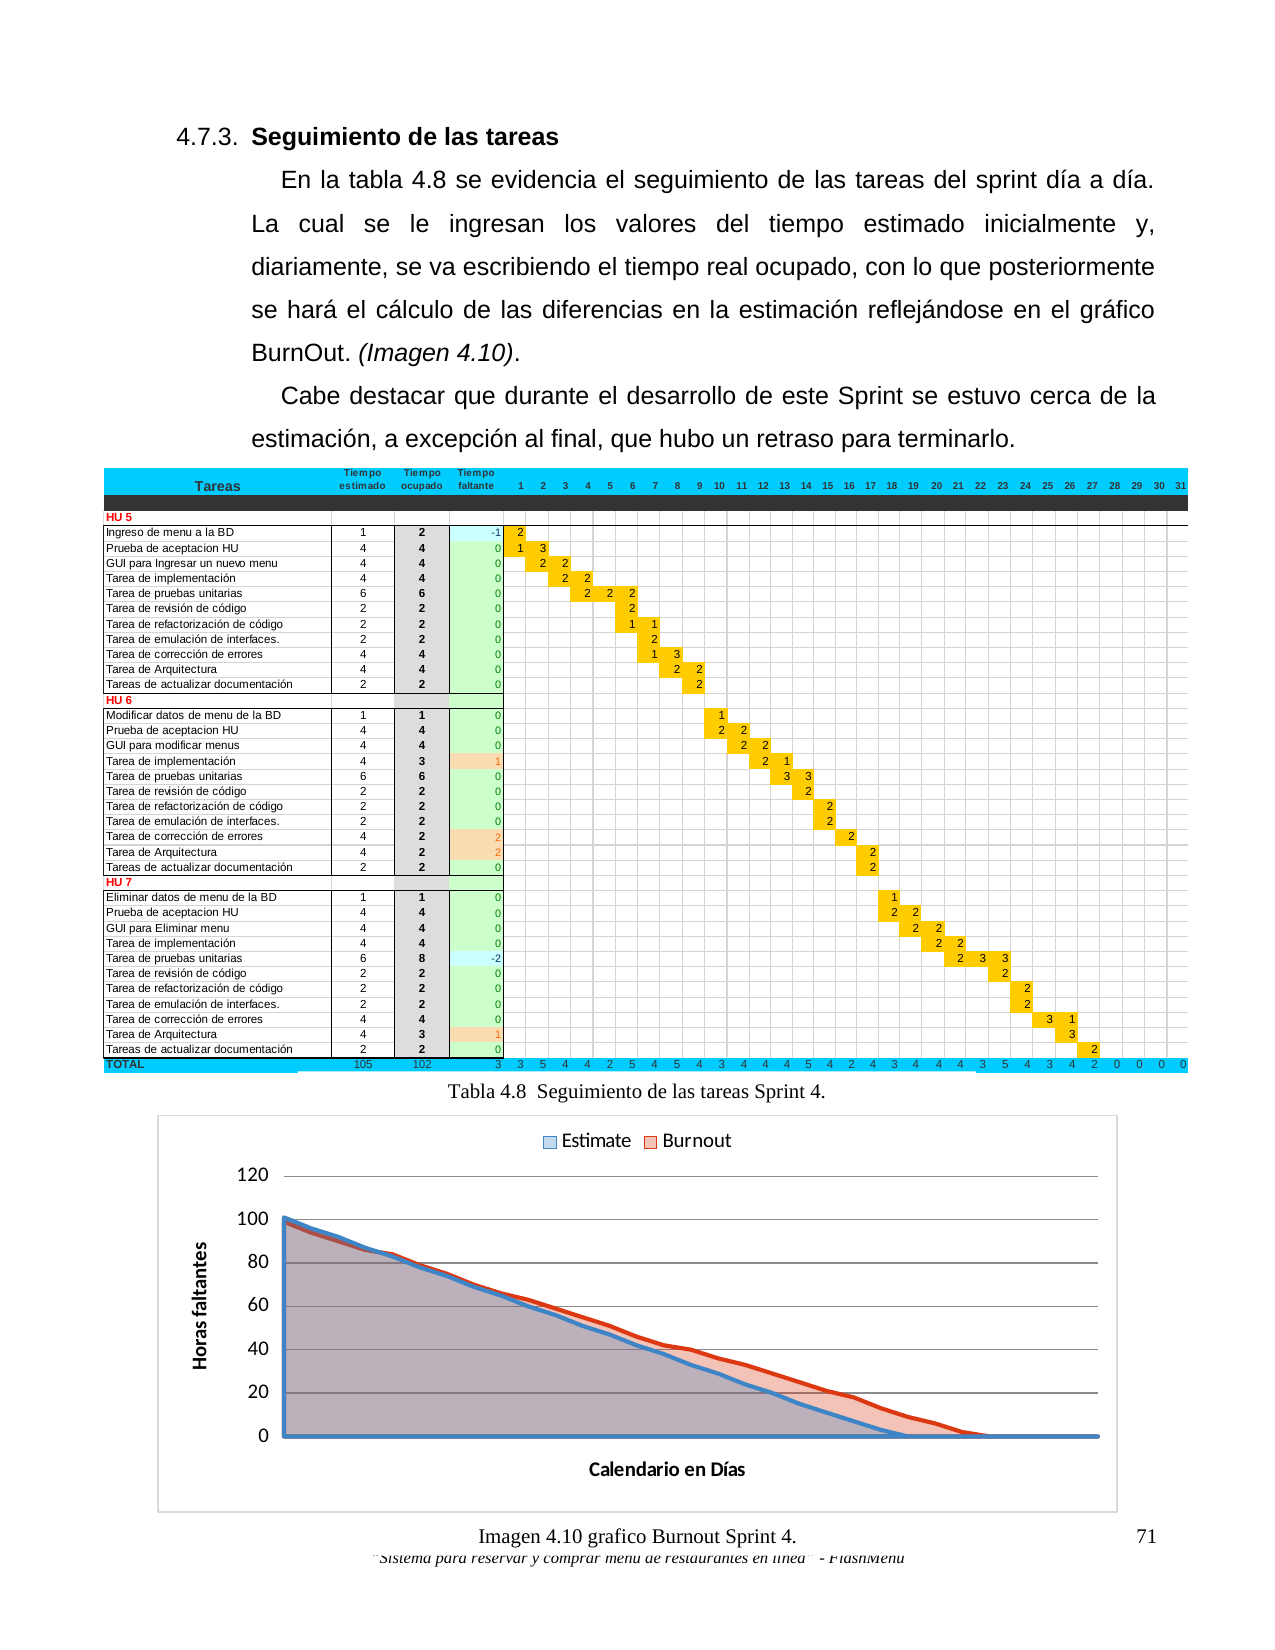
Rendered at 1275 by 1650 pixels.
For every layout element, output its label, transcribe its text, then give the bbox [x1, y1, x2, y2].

subtitle Seguimiento de las tareas [176, 122, 1157, 151]
text En la tabla 4.8 se evidencia el seguimiento de las tareas del sprint día a día. La cual se le ingresan los valores del tiempo estimado inicialmente y, diariamente, se va escribiendo el tiempo real ocupado, con lo que posteriormente se hará el cálculo de las diferencias en la estimación reflejándose en el gráfico BurnOut. (Imagen 4.10). [251, 165, 1157, 367]
text Cabe destacar que durante el desarrollo de este Sprint se estuvo cerca de la estimación, a excepción al final, que hubo un retraso para terminarlo. [251, 381, 1157, 453]
